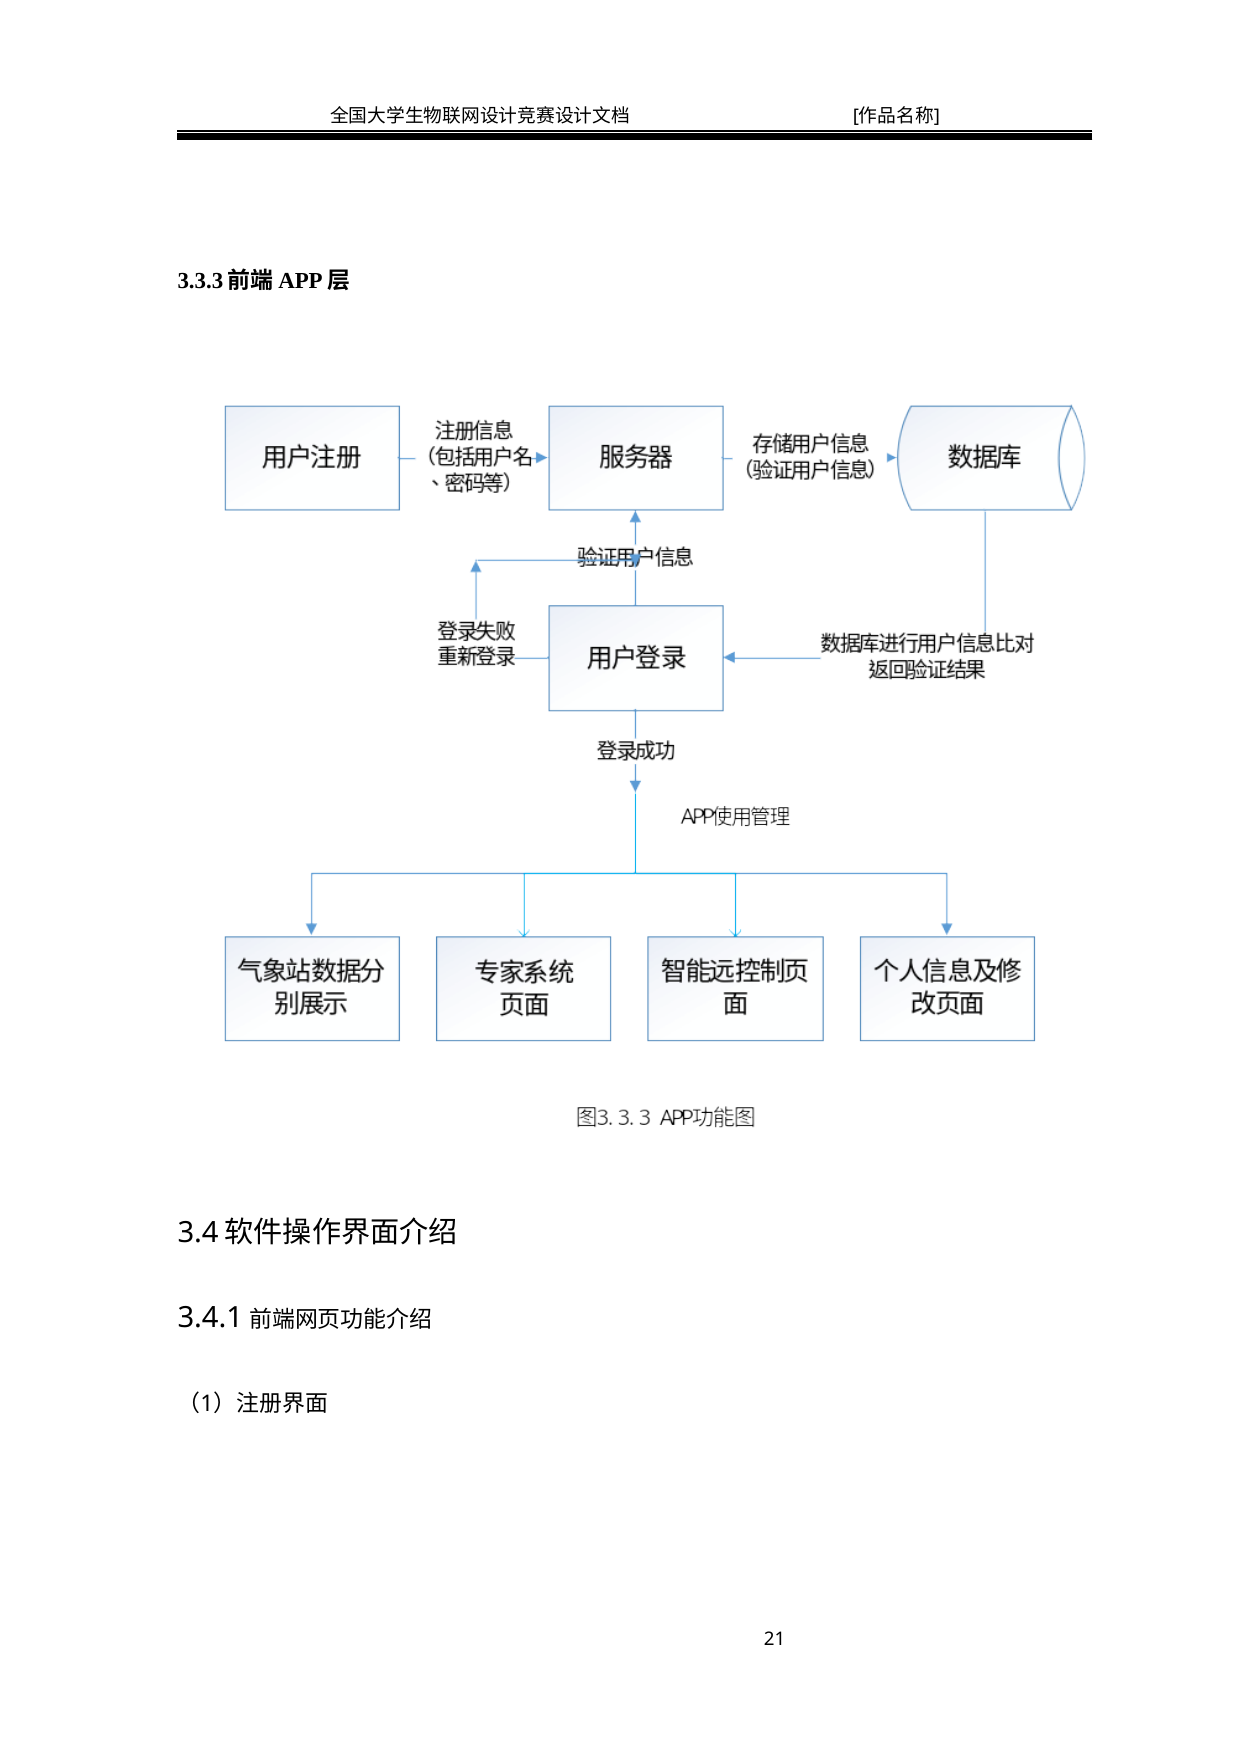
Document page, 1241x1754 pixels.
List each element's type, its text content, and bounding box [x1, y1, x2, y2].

text 3.4.1前端网页功能介绍 [177, 1284, 1092, 1349]
subtitle 3.3.3前端APP层 [177, 246, 1092, 311]
text 3.4软件操作界面介绍 [177, 1198, 1092, 1263]
list （1）注册界面 [177, 1369, 1092, 1434]
